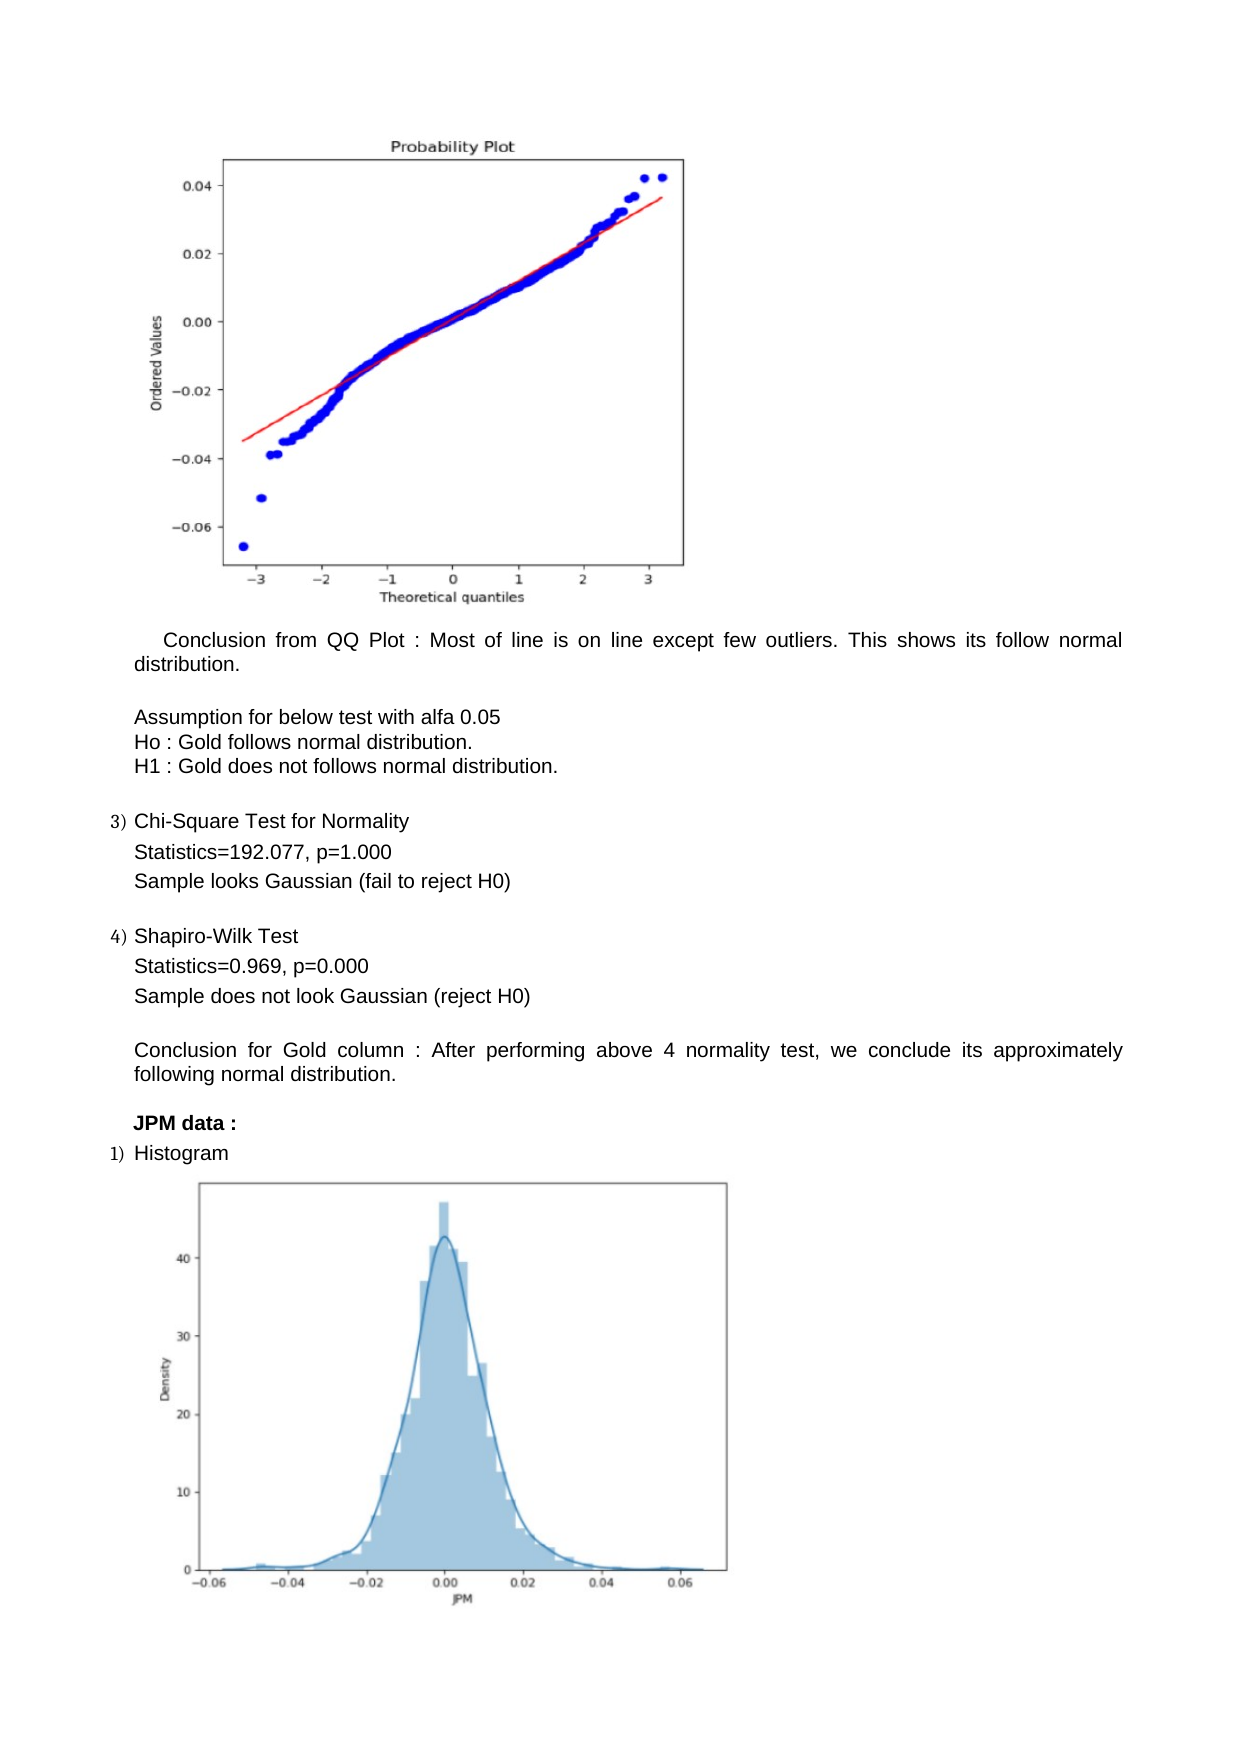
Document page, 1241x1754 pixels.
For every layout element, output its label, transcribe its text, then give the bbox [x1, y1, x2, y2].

text Statistics=0.969, p=0.000 [134, 954, 1124, 978]
text Conclusion for Gold column : After performing above 4 normality test, we conclude its approximately following normal distribution. [134, 1038, 1124, 1086]
list Histogram [110, 1141, 1124, 1166]
text Sample looks Gaussian (fail to reject H0) [134, 869, 1124, 893]
text Conclusion from QQ Plot : Most of line is on line except few outliers. This shows its follow normal distribution. [134, 628, 1124, 676]
picture [133, 129, 734, 614]
text Assumption for below test with alfa 0.05 [134, 705, 1124, 729]
text Sample does not look Gaussian (reject H0) [134, 984, 1124, 1008]
text H1 : Gold does not follows normal distribution. [134, 754, 1124, 778]
list Chi-Square Test for Normality [110, 809, 1124, 834]
list Shapiro-Wilk Test [110, 924, 1124, 949]
text JPM data : [133, 1111, 1124, 1135]
text Statistics=192.077, p=1.000 [134, 839, 1124, 863]
text Ho : Gold follows normal distribution. [134, 729, 1124, 753]
picture [133, 1166, 802, 1616]
